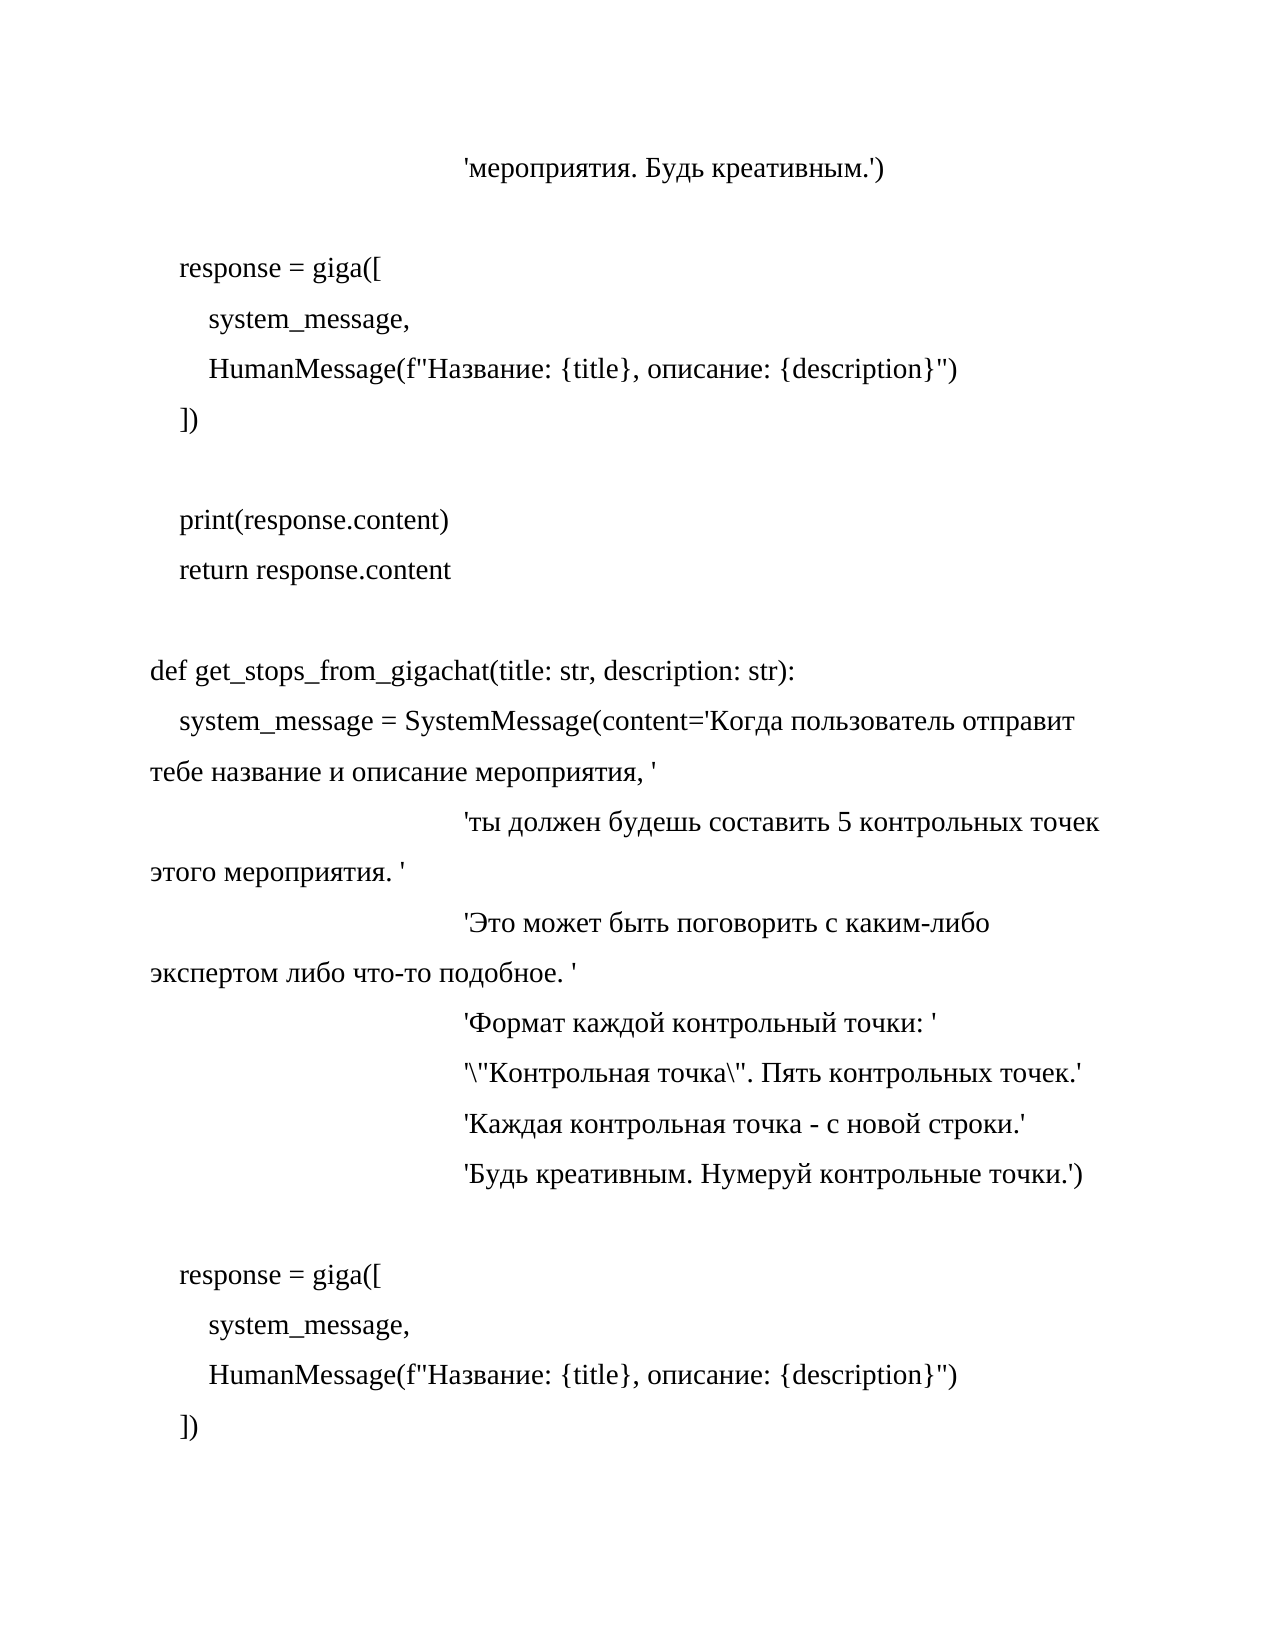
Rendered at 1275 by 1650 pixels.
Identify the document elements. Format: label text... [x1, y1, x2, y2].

text ]) [150, 1408, 1125, 1441]
text 'ты должен будешь составить 5 контрольных точек этого мероприятия. ' [150, 804, 1125, 888]
text HumanMessage(f"Название: {title}, описание: {description}") [150, 351, 1125, 385]
text response = giga([ [150, 1257, 1125, 1290]
text 'Это может быть поговорить с каким-либо экспертом либо что-то подобное. ' [150, 905, 1125, 988]
text system_message, [150, 1307, 1125, 1341]
text def get_stops_from_gigachat(title: str, description: str): [150, 653, 1125, 687]
text HumanMessage(f"Название: {title}, описание: {description}") [150, 1357, 1125, 1391]
text system_message = SystemMessage(content='Когда пользователь отправит тебе название и описание мероприятия, ' [150, 703, 1125, 787]
text 'Каждая контрольная точка - с новой строки.' [150, 1106, 1125, 1139]
text 'мероприятия. Будь креативным.') [150, 150, 1125, 183]
text '\"Контрольная точка\". Пять контрольных точек.' [150, 1056, 1125, 1089]
text system_message, [150, 301, 1125, 334]
text print(response.content) [150, 502, 1125, 536]
text 'Формат каждой контрольный точки: ' [150, 1005, 1125, 1039]
text response = giga([ [150, 251, 1125, 284]
text return response.content [150, 552, 1125, 586]
text 'Будь креативным. Нумеруй контрольные точки.') [150, 1156, 1125, 1190]
text ]) [150, 402, 1125, 435]
